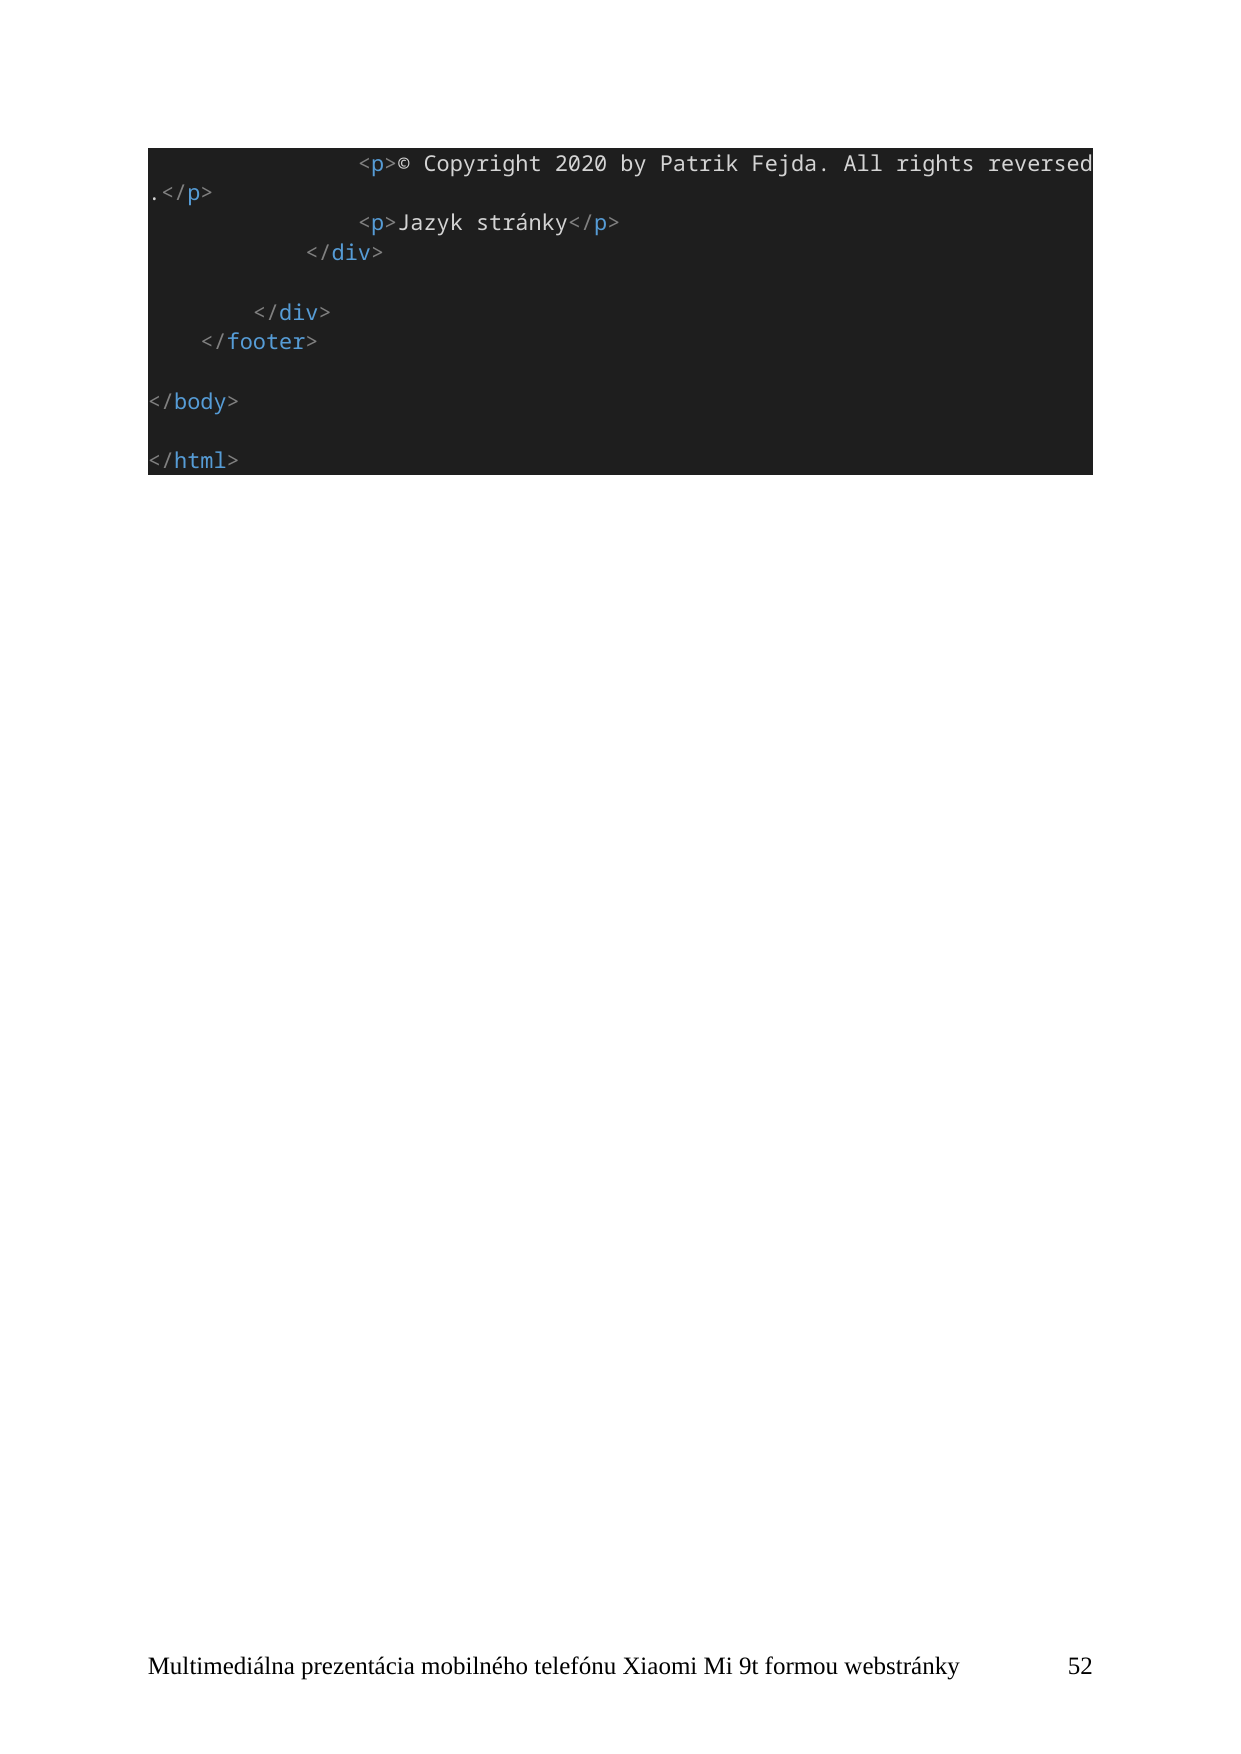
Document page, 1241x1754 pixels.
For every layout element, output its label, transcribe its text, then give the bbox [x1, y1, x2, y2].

text <p>© Copyright 2020 by Patrik Fejda. All rights reversed.</p> [148, 148, 1093, 207]
text </html> [148, 446, 1093, 475]
text </footer> [148, 326, 1093, 356]
text </div> [148, 297, 1093, 326]
text </div> [148, 237, 1093, 267]
text </body> [148, 386, 1093, 416]
text <p>Jazyk stránky</p> [148, 207, 1093, 237]
